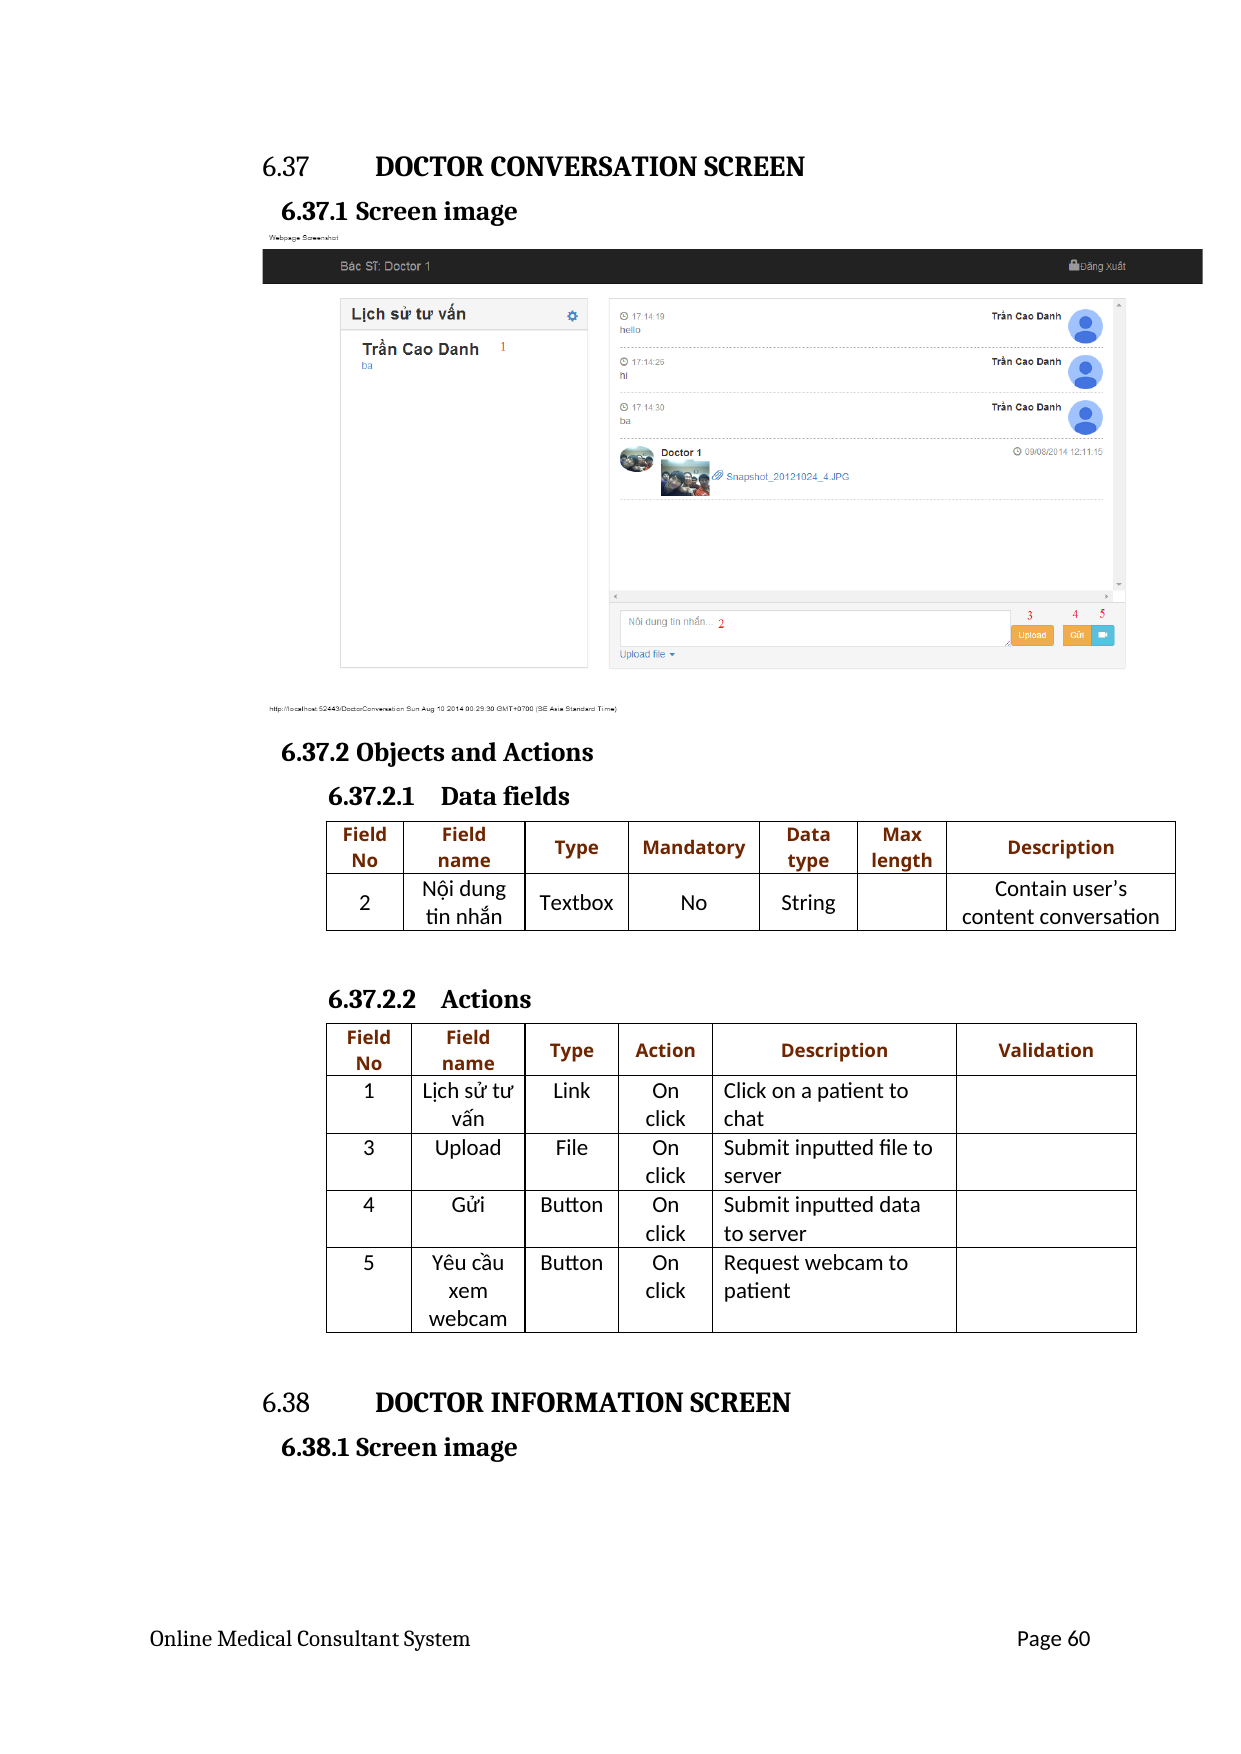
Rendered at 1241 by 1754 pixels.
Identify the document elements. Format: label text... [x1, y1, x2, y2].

subtitle Objects and Actions [281, 737, 1090, 769]
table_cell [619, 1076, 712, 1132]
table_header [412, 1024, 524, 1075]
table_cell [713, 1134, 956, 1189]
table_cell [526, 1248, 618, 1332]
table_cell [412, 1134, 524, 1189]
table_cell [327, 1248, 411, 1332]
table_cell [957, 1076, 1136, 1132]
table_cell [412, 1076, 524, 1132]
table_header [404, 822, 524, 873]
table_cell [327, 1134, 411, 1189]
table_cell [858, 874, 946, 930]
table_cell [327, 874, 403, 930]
picture [262, 235, 1203, 713]
subtitle Actions [328, 984, 1090, 1015]
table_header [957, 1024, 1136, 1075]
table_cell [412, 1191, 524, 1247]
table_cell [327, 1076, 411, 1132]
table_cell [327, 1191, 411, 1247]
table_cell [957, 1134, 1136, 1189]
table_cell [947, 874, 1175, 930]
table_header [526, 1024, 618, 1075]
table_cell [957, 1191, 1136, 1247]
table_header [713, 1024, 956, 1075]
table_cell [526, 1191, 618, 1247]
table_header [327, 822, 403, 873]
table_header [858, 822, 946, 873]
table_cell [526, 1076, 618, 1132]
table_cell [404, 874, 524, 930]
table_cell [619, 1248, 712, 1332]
subtitle Screen image [281, 196, 1090, 227]
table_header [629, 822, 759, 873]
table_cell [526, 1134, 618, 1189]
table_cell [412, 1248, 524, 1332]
subtitle Screen image [281, 1432, 1090, 1463]
subtitle DOCTOR INFORMATION SCREEN [262, 1386, 1090, 1419]
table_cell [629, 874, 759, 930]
subtitle Data fields [328, 781, 1090, 812]
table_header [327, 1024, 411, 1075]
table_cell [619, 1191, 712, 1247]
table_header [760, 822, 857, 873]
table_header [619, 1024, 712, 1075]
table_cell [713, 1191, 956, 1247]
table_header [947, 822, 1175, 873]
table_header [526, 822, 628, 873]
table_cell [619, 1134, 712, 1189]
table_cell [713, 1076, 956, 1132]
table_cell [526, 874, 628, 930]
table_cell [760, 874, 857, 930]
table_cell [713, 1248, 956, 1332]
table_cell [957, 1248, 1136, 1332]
subtitle DOCTOR CONVERSATION SCREEN [262, 150, 1090, 183]
